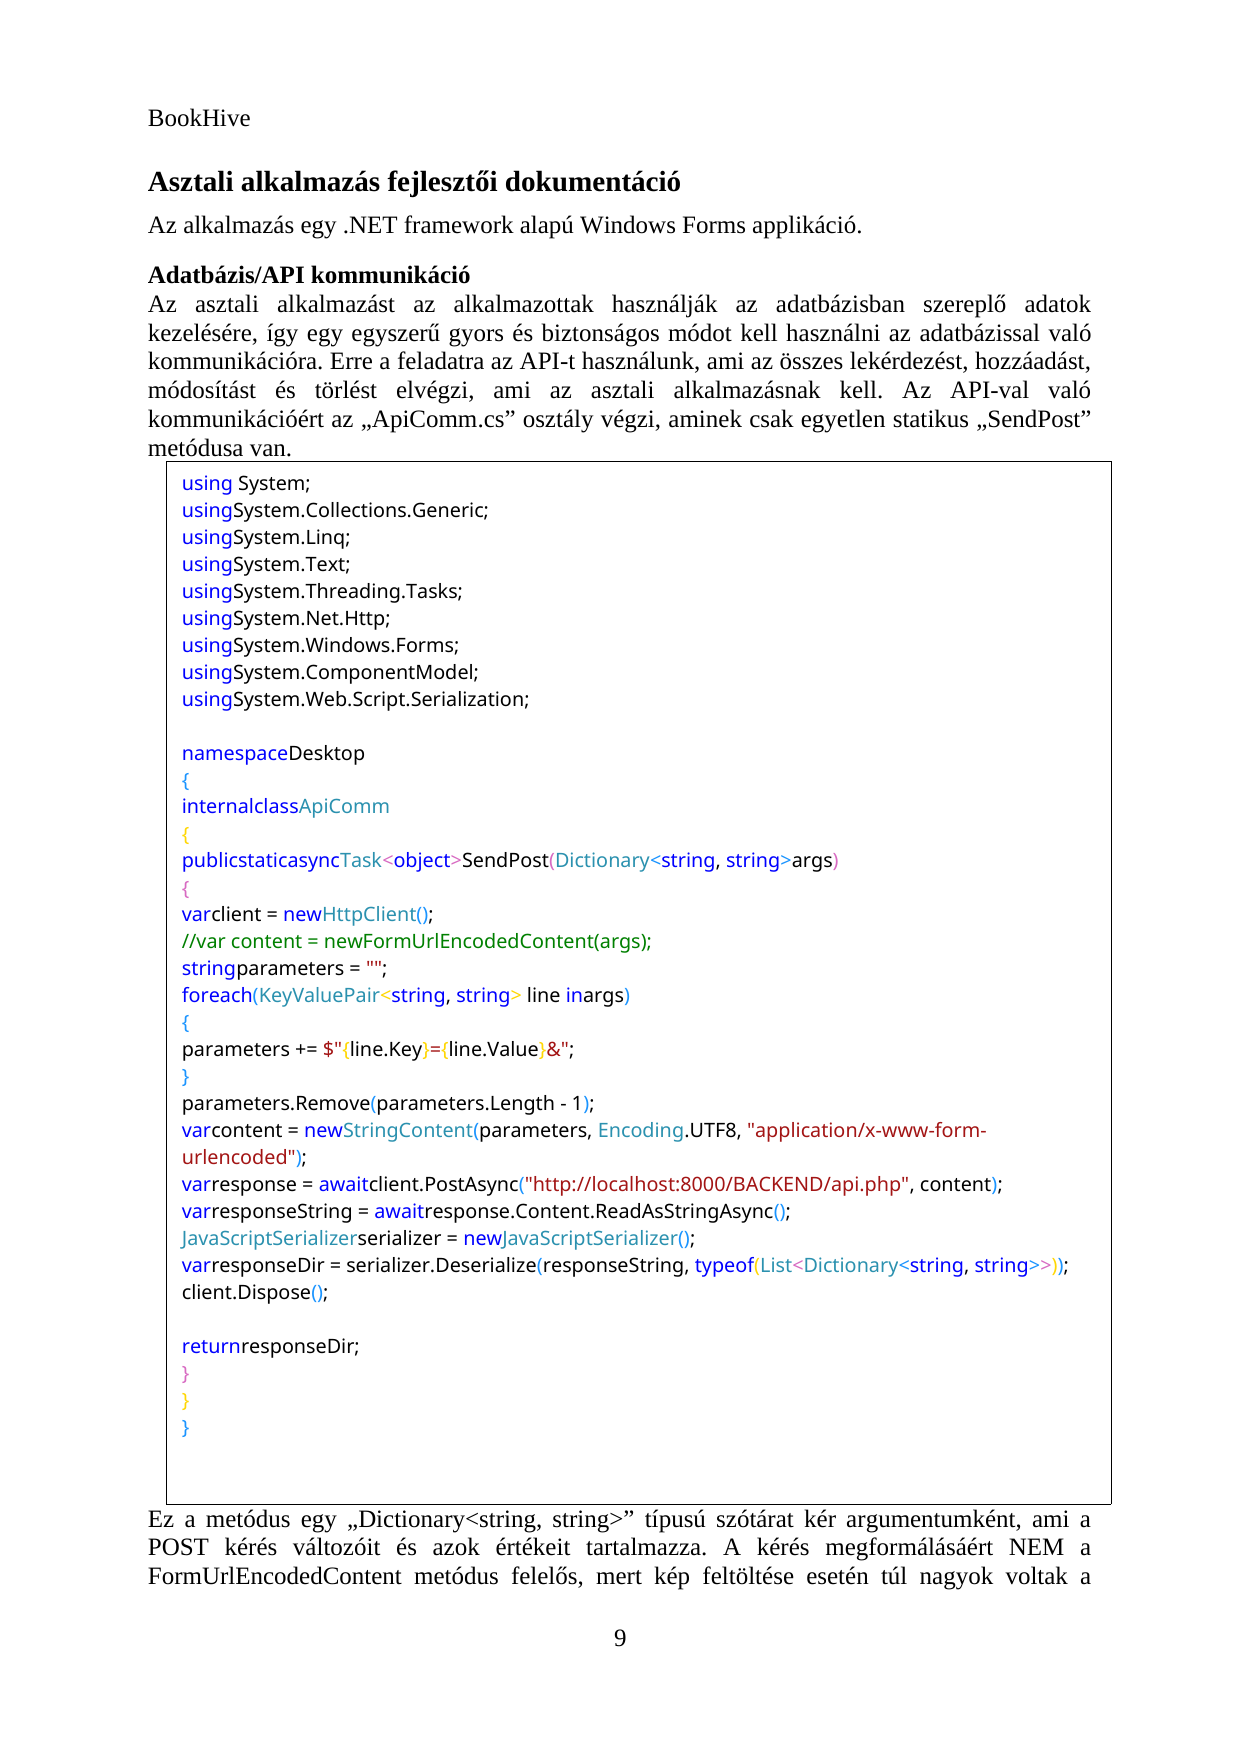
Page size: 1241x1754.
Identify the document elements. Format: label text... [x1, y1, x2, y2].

subtitle Adatbázis/API kommunikáció [148, 239, 1092, 289]
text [148, 1504, 1092, 1590]
text Az alkalmazás egy .NET framework alapú Windows Forms applikáció. [148, 210, 1092, 239]
text Az asztali alkalmazást az alkalmazottak használják az adatbázisban szereplő adatok kezelésére, így egy egyszerű gyors és biztonságos módot kell használni az adatbázissal való kommunikációra. Erre a feladatra az API-t használunk, ami az összes lekérdezést, hozzáadást, módosítást és törlést elvégzi, ami az asztali alkalmazásnak kell. Az API-val való kommunikációért az „ApiComm.cs” osztály végzi, aminek csak egyetlen statikus „SendPost” metódusa van. [148, 289, 1092, 461]
subtitle Asztali alkalmazás fejlesztői dokumentáció [148, 148, 1092, 198]
